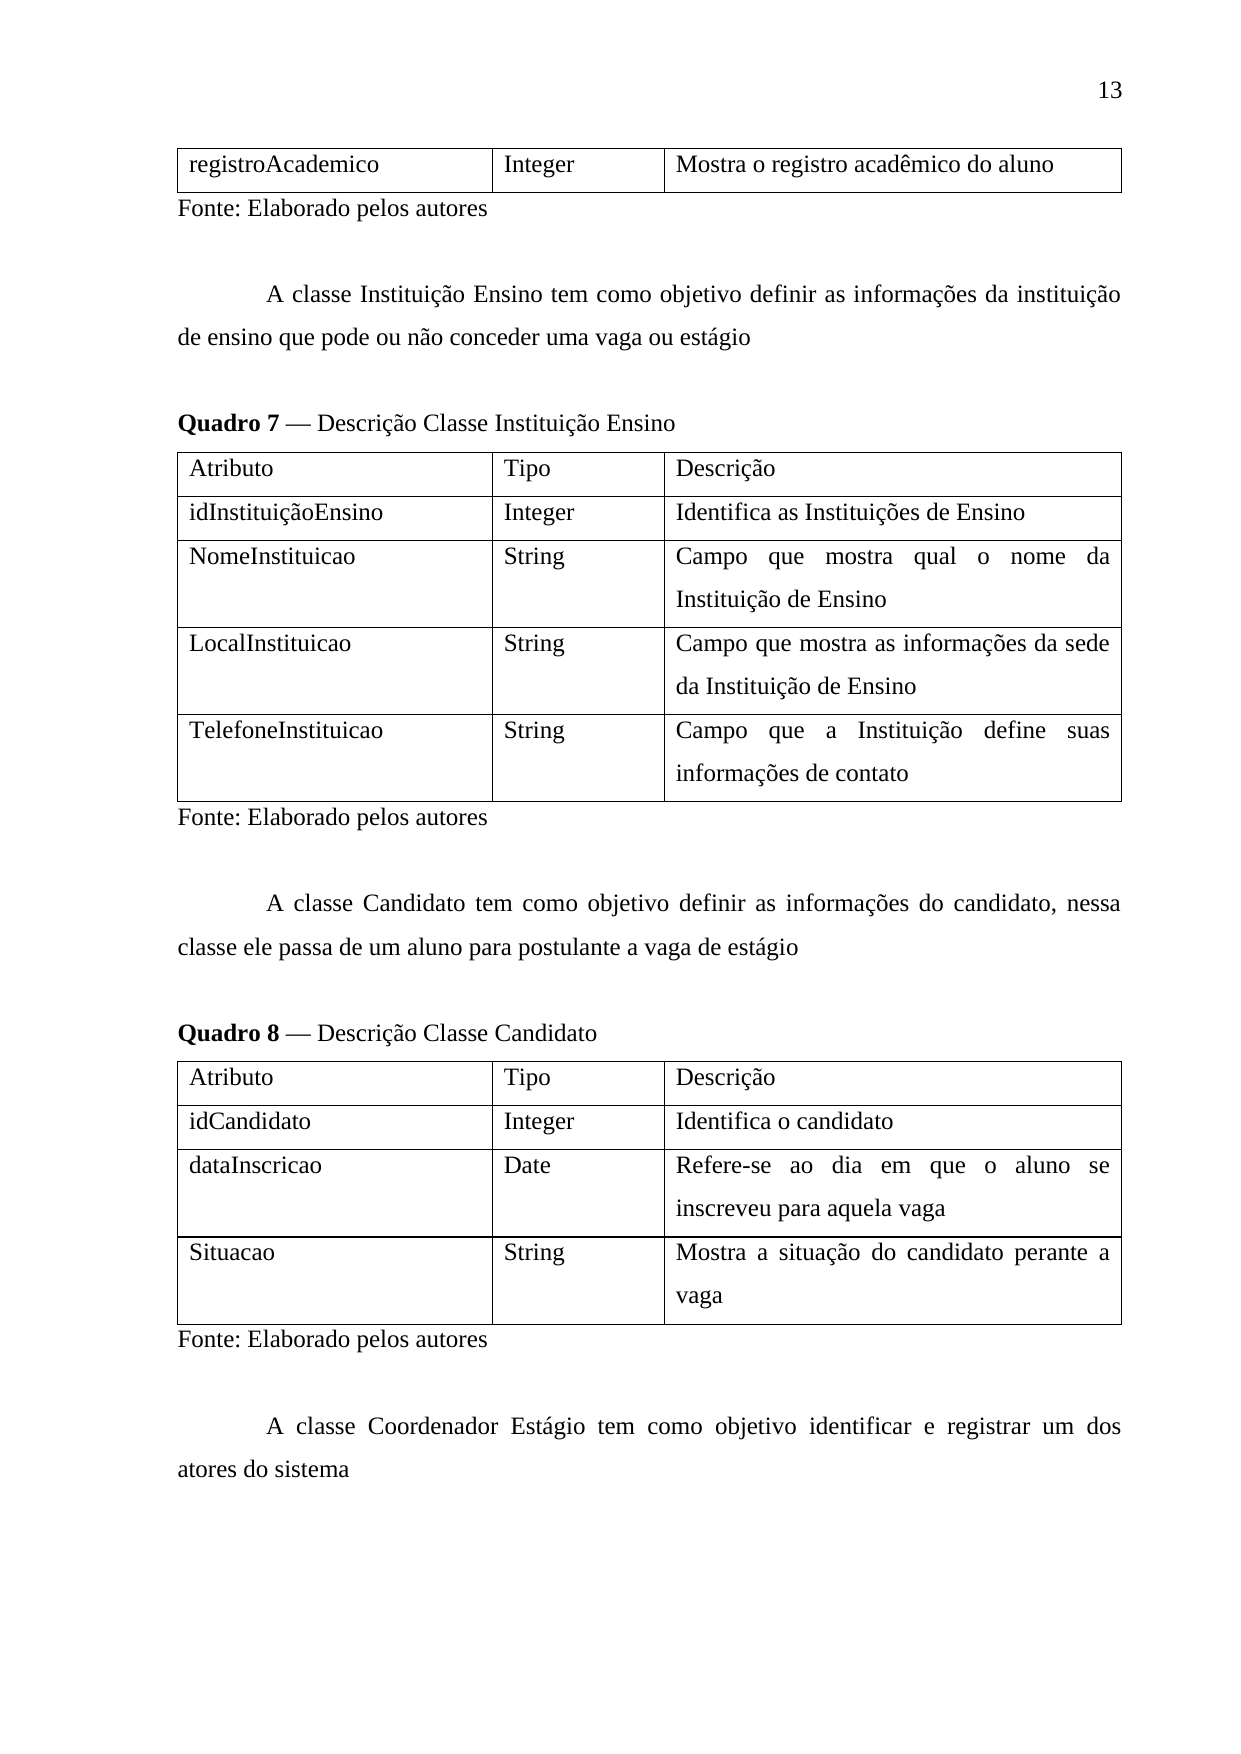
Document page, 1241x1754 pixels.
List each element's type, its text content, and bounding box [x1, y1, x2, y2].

table_header Tipo [493, 1062, 664, 1105]
table_cell Date [493, 1150, 664, 1236]
table_cell TelefoneInstituicao [178, 715, 492, 801]
text Quadro 8 — Descrição Classe Candidato [177, 1018, 1122, 1047]
table_cell registroAcademico [178, 149, 492, 192]
table_cell Campo que mostra qual o nome da Instituição de Ensino [665, 541, 1121, 627]
table_cell String [493, 628, 664, 714]
table_cell String [493, 541, 664, 627]
table_header Descrição [665, 453, 1121, 496]
text A classe Coordenador Estágio tem como objetivo identificar e registrar um dos atores do sistema [177, 1411, 1122, 1483]
table_cell dataInscricao [178, 1150, 492, 1236]
table_cell Refere-se ao dia em que o aluno se inscreveu para aquela vaga [665, 1150, 1121, 1236]
table_cell Integer [493, 497, 664, 540]
table_cell Campo que mostra as informações da sede da Instituição de Ensino [665, 628, 1121, 714]
text Fonte: Elaborado pelos autores [177, 193, 1122, 222]
text Fonte: Elaborado pelos autores [177, 1325, 1122, 1353]
table_header Atributo [178, 1062, 492, 1105]
table_cell NomeInstituicao [178, 541, 492, 627]
table_cell idCandidato [178, 1106, 492, 1149]
table_cell Situacao [178, 1238, 492, 1323]
table_header Atributo [178, 453, 492, 496]
text Quadro 7 — Descrição Classe Instituição Ensino [177, 408, 1122, 437]
table_cell String [493, 1238, 664, 1323]
text A classe Candidato tem como objetivo definir as informações do candidato, nessa classe ele passa de um aluno para postulante a vaga de estágio [177, 888, 1122, 960]
text A classe Instituição Ensino tem como objetivo definir as informações da instituição de ensino que pode ou não conceder uma vaga ou estágio [177, 279, 1122, 351]
table_header Tipo [493, 453, 664, 496]
table_cell Mostra a situação do candidato perante a vaga [665, 1238, 1121, 1323]
table_cell String [493, 715, 664, 801]
table_cell Identifica o candidato [665, 1106, 1121, 1149]
table_cell Mostra o registro acadêmico do aluno [665, 149, 1121, 192]
table_header Descrição [665, 1062, 1121, 1105]
table_cell LocalInstituicao [178, 628, 492, 714]
table_cell Identifica as Instituições de Ensino [665, 497, 1121, 540]
table_cell Integer [493, 1106, 664, 1149]
text Fonte: Elaborado pelos autores [177, 802, 1122, 831]
table_cell idInstituiçãoEnsino [178, 497, 492, 540]
table_cell Campo que a Instituição define suas informações de contato [665, 715, 1121, 801]
table_cell Integer [493, 149, 664, 192]
